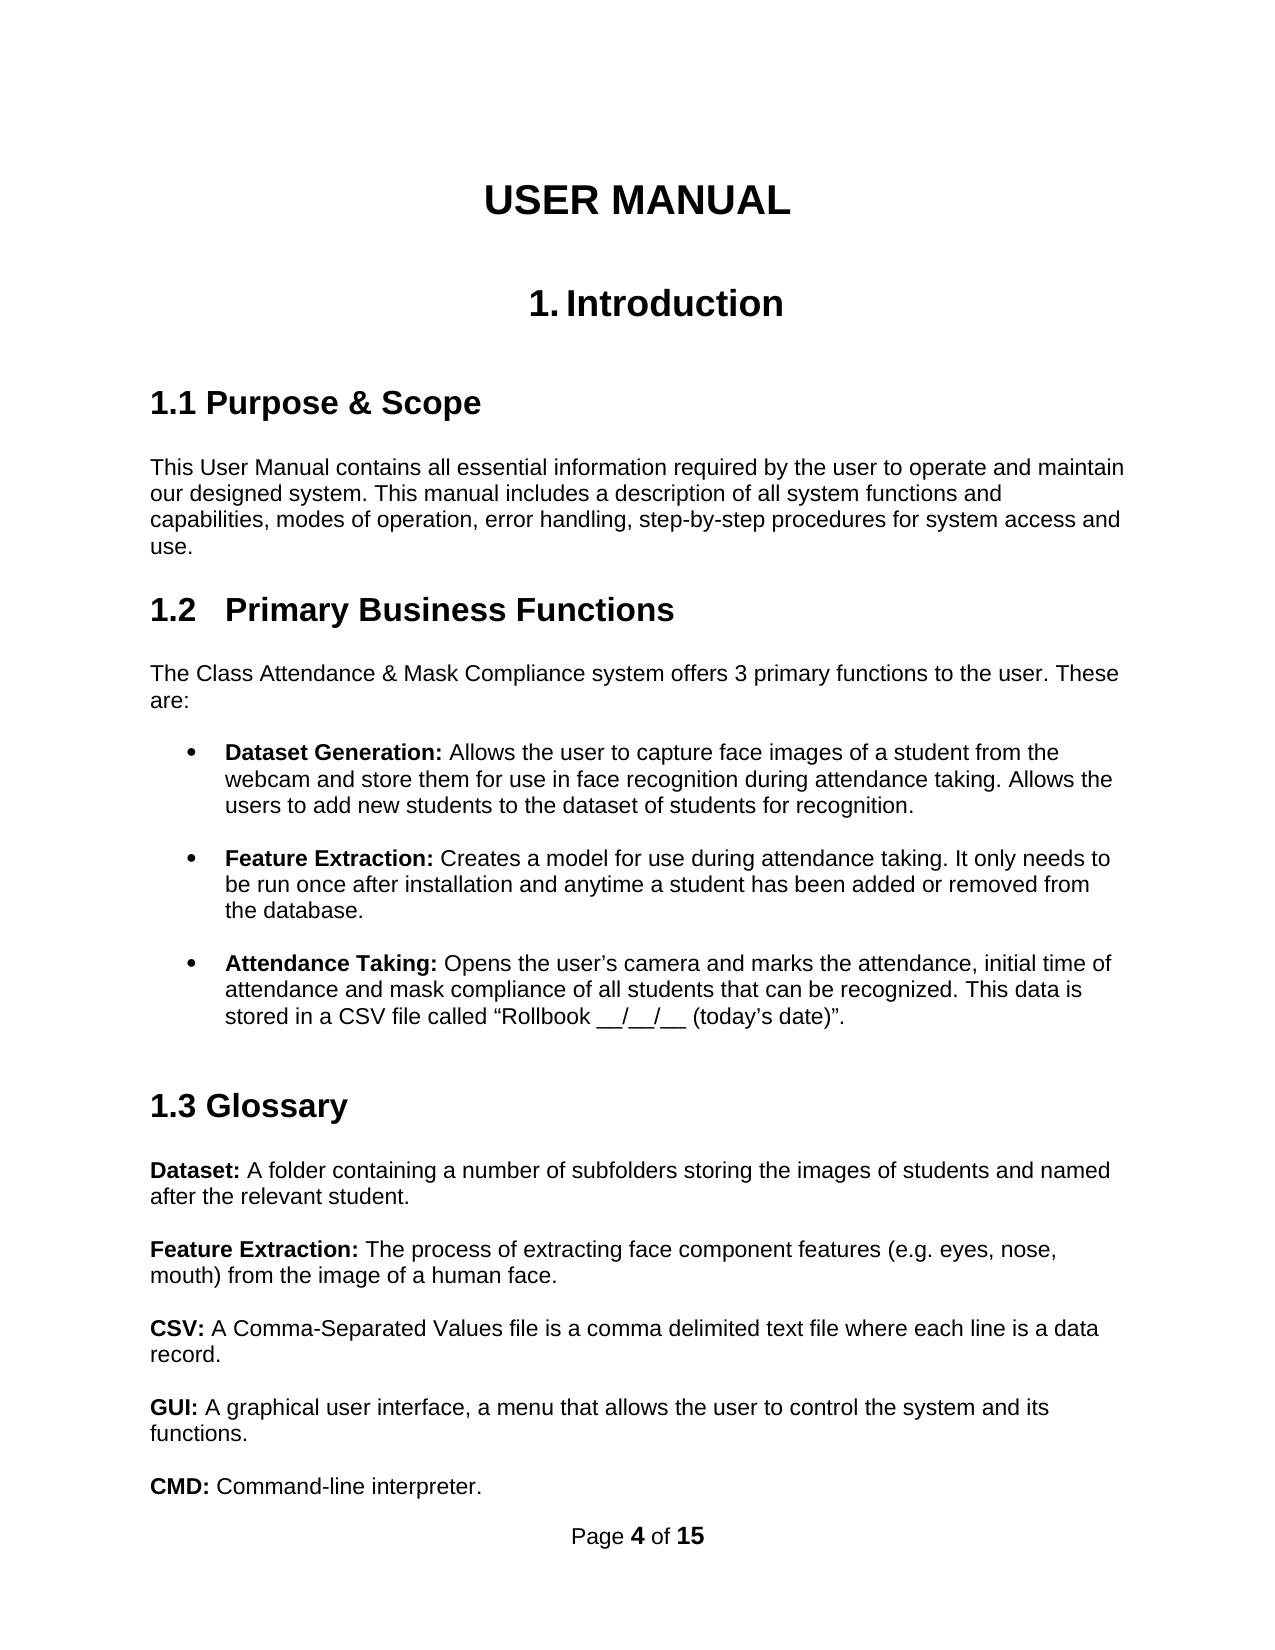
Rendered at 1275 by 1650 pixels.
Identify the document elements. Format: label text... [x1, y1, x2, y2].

text This User Manual contains all essential information required by the user to operate and maintain our designed system. This manual includes a description of all system functions and capabilities, modes of operation, error handling, step-by-step procedures for system access and use. [150, 454, 1125, 559]
list Feature Extraction: Creates a model for use during attendance taking. It only needs to be run once after installation and anytime a student has been added or removed from the database. [187, 845, 1125, 924]
subtitle 1.3 Glossary [150, 1086, 1125, 1124]
list Attendance Taking: Opens the user’s camera and marks the attendance, initial time of attendance and mask compliance of all students that can be recognized. This data is stored in a CSV file called “Rollbook __/__/__ (today’s date)”. [187, 950, 1125, 1029]
text CSV: A Comma-Separated Values file is a comma delimited text file where each line is a data record. [150, 1315, 1125, 1367]
subtitle Introduction [187, 281, 1125, 324]
subtitle USER MANUAL [150, 175, 1125, 223]
subtitle Primary Business Functions [150, 590, 1125, 628]
text CMD: Command-line interpreter. [150, 1473, 1125, 1499]
text GUI: A graphical user interface, a menu that allows the user to control the system and its functions. [150, 1394, 1125, 1446]
list Dataset Generation: Allows the user to capture face images of a student from the webcam and store them for use in face recognition during attendance taking. Allows the users to add new students to the dataset of students for recognition. [187, 739, 1125, 818]
text Dataset: A folder containing a number of subfolders storing the images of students and named after the relevant student. [150, 1157, 1125, 1209]
text Feature Extraction: The process of extracting face component features (e.g. eyes, nose, mouth) from the image of a human face. [150, 1236, 1125, 1288]
text The Class Attendance & Mask Compliance system offers 3 primary functions to the user. These are: [150, 660, 1125, 713]
subtitle 1.1 Purpose & Scope [150, 383, 1125, 422]
